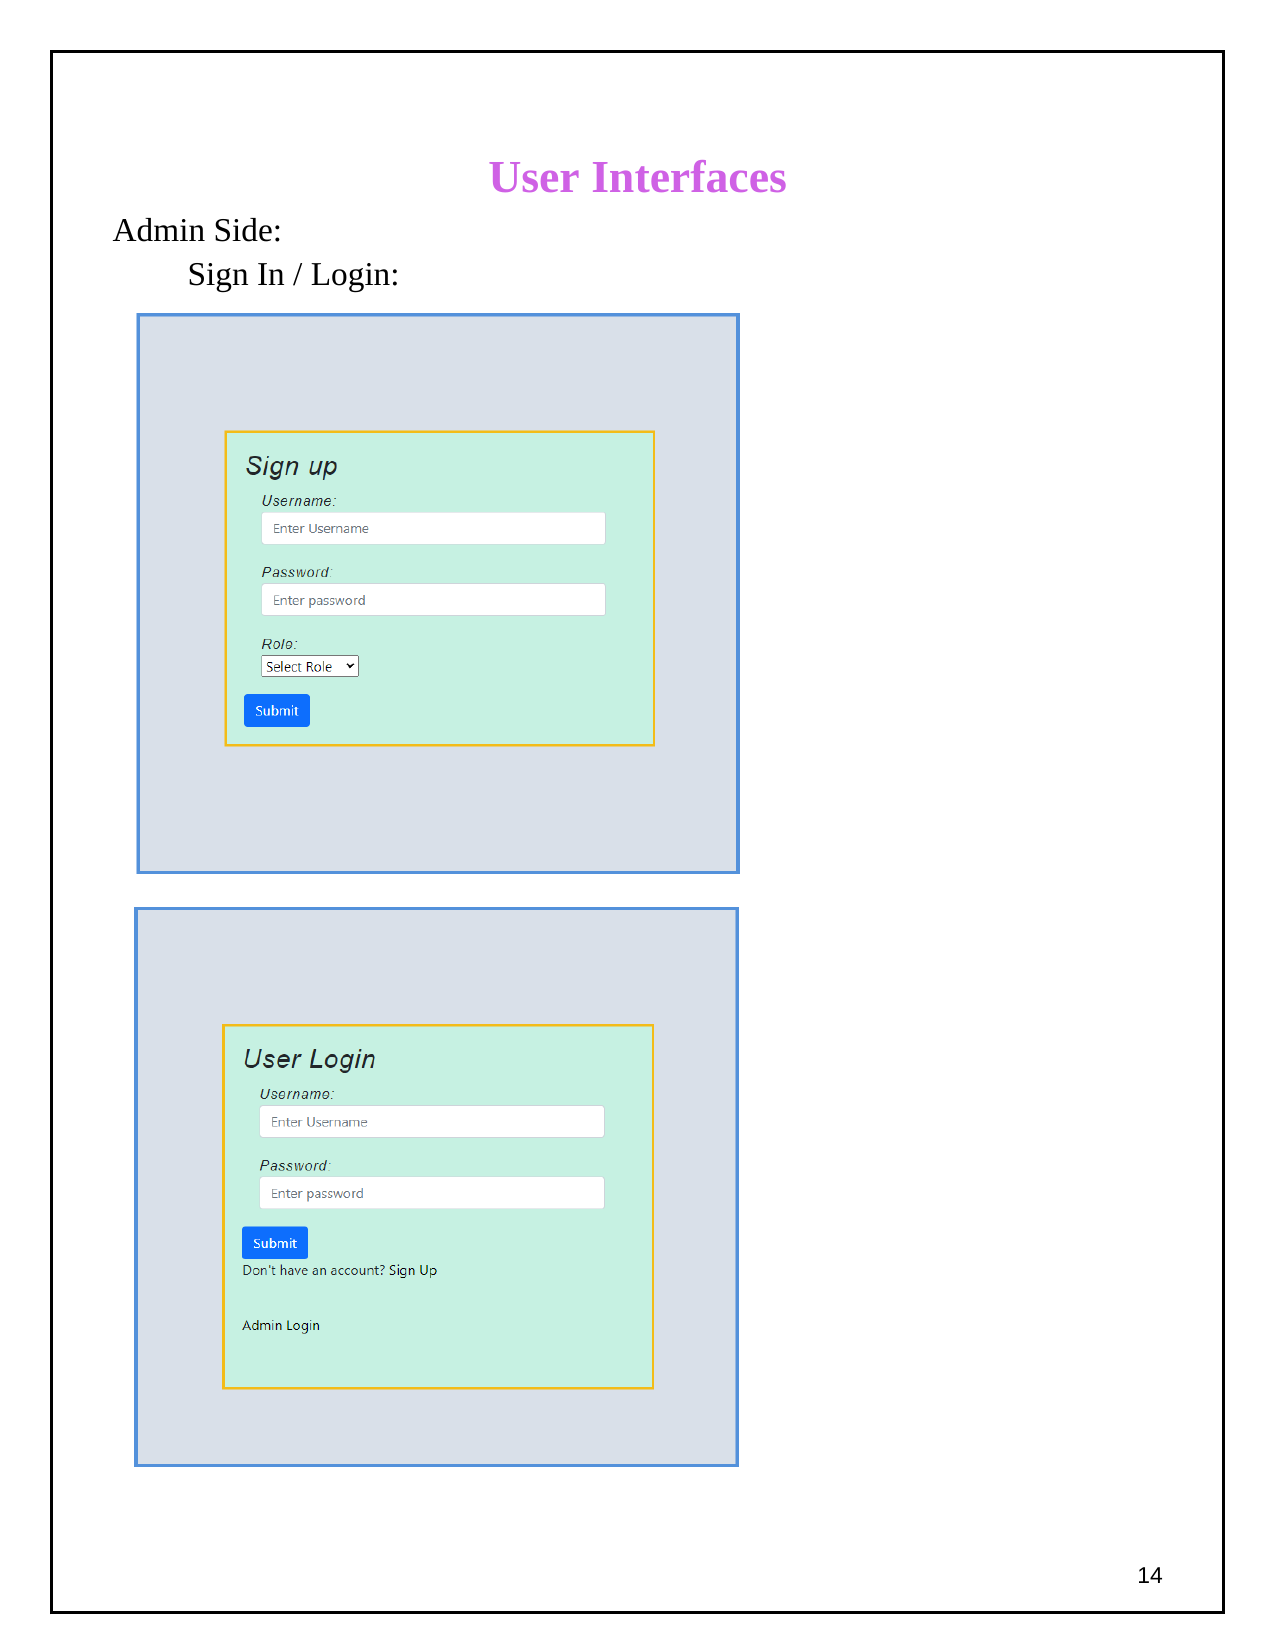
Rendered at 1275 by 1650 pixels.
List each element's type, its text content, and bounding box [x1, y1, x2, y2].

list Sign In / Login: [112, 254, 1162, 293]
picture [88, 889, 793, 1496]
picture [112, 298, 754, 886]
list User Interfaces [112, 150, 1162, 203]
list Admin Side: [112, 211, 1162, 249]
